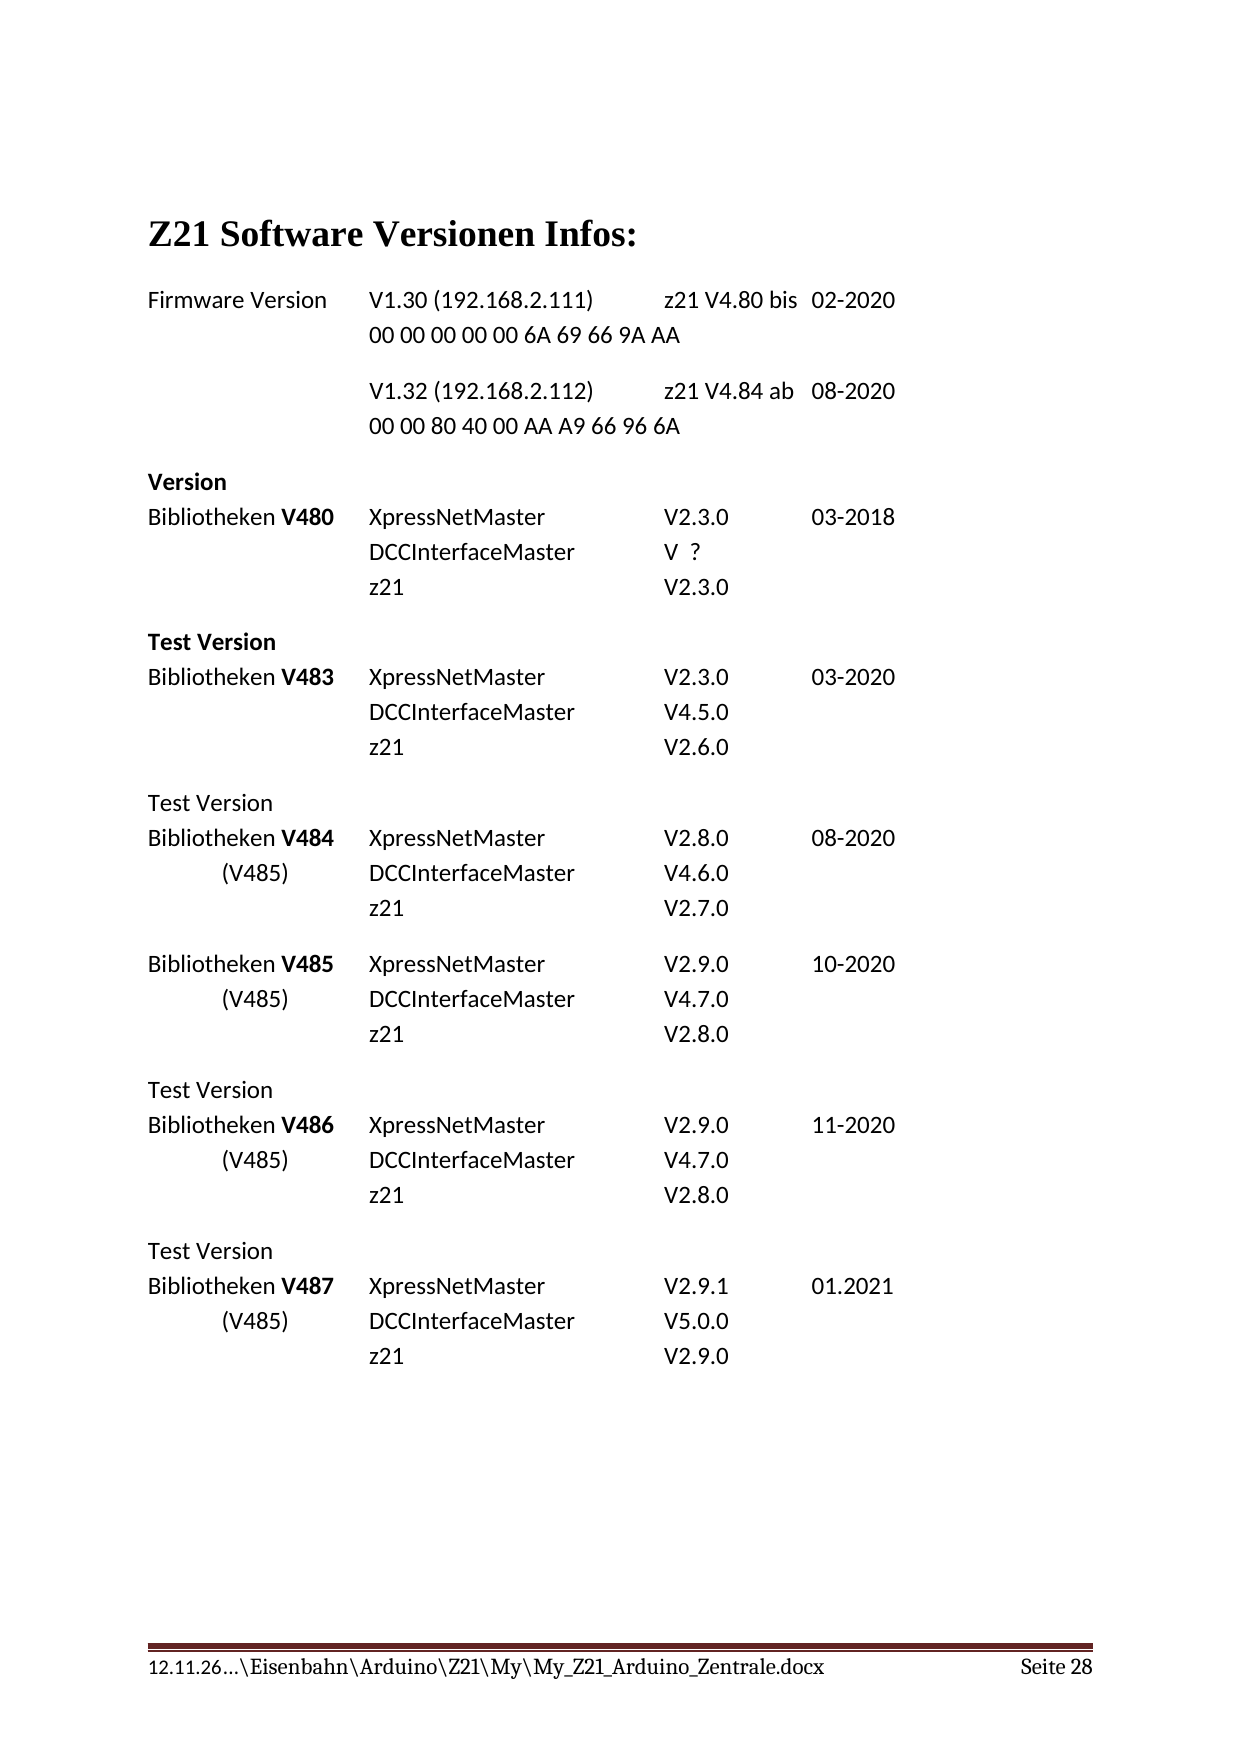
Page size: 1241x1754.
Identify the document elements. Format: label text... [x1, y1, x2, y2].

text Test Version Bibliotheken V484 XpressNetMaster V2.8.0 08-2020 (V485) DCCInterfaceMaster V4.6.0 z21 V2.7.0 [148, 787, 1093, 923]
text Test Version Bibliotheken V486 XpressNetMaster V2.9.0 11-2020 (V485) DCCInterfaceMaster V4.7.0 z21 V2.8.0 [148, 1074, 1093, 1209]
text Test Version Bibliotheken V483 XpressNetMaster V2.3.0 03-2020 DCCInterfaceMaster V4.5.0 z21 V2.6.0 [148, 627, 1093, 762]
text Version Bibliotheken V480 XpressNetMaster V2.3.0 03-2018 DCCInterfaceMaster V ? z21 V2.3.0 [148, 466, 1093, 601]
text Bibliotheken V485 XpressNetMaster V2.9.0 10-2020 (V485) DCCInterfaceMaster V4.7.0 z21 V2.8.0 [148, 948, 1093, 1049]
text V1.32 (192.168.2.112) z21 V4.84 ab 08-2020 00 00 80 40 00 AA A9 66 96 6A [369, 375, 1093, 440]
text Test Version Bibliotheken V487 XpressNetMaster V2.9.1 01.2021 (V485) DCCInterfaceMaster V5.0.0 z21 V2.9.0 [148, 1235, 1093, 1370]
subtitle Z21 Software Versionen Infos: [148, 212, 1093, 255]
text Firmware Version V1.30 (192.168.2.111) z21 V4.80 bis 02-2020 00 00 00 00 00 6A 69 66 9A AA [148, 284, 1093, 349]
